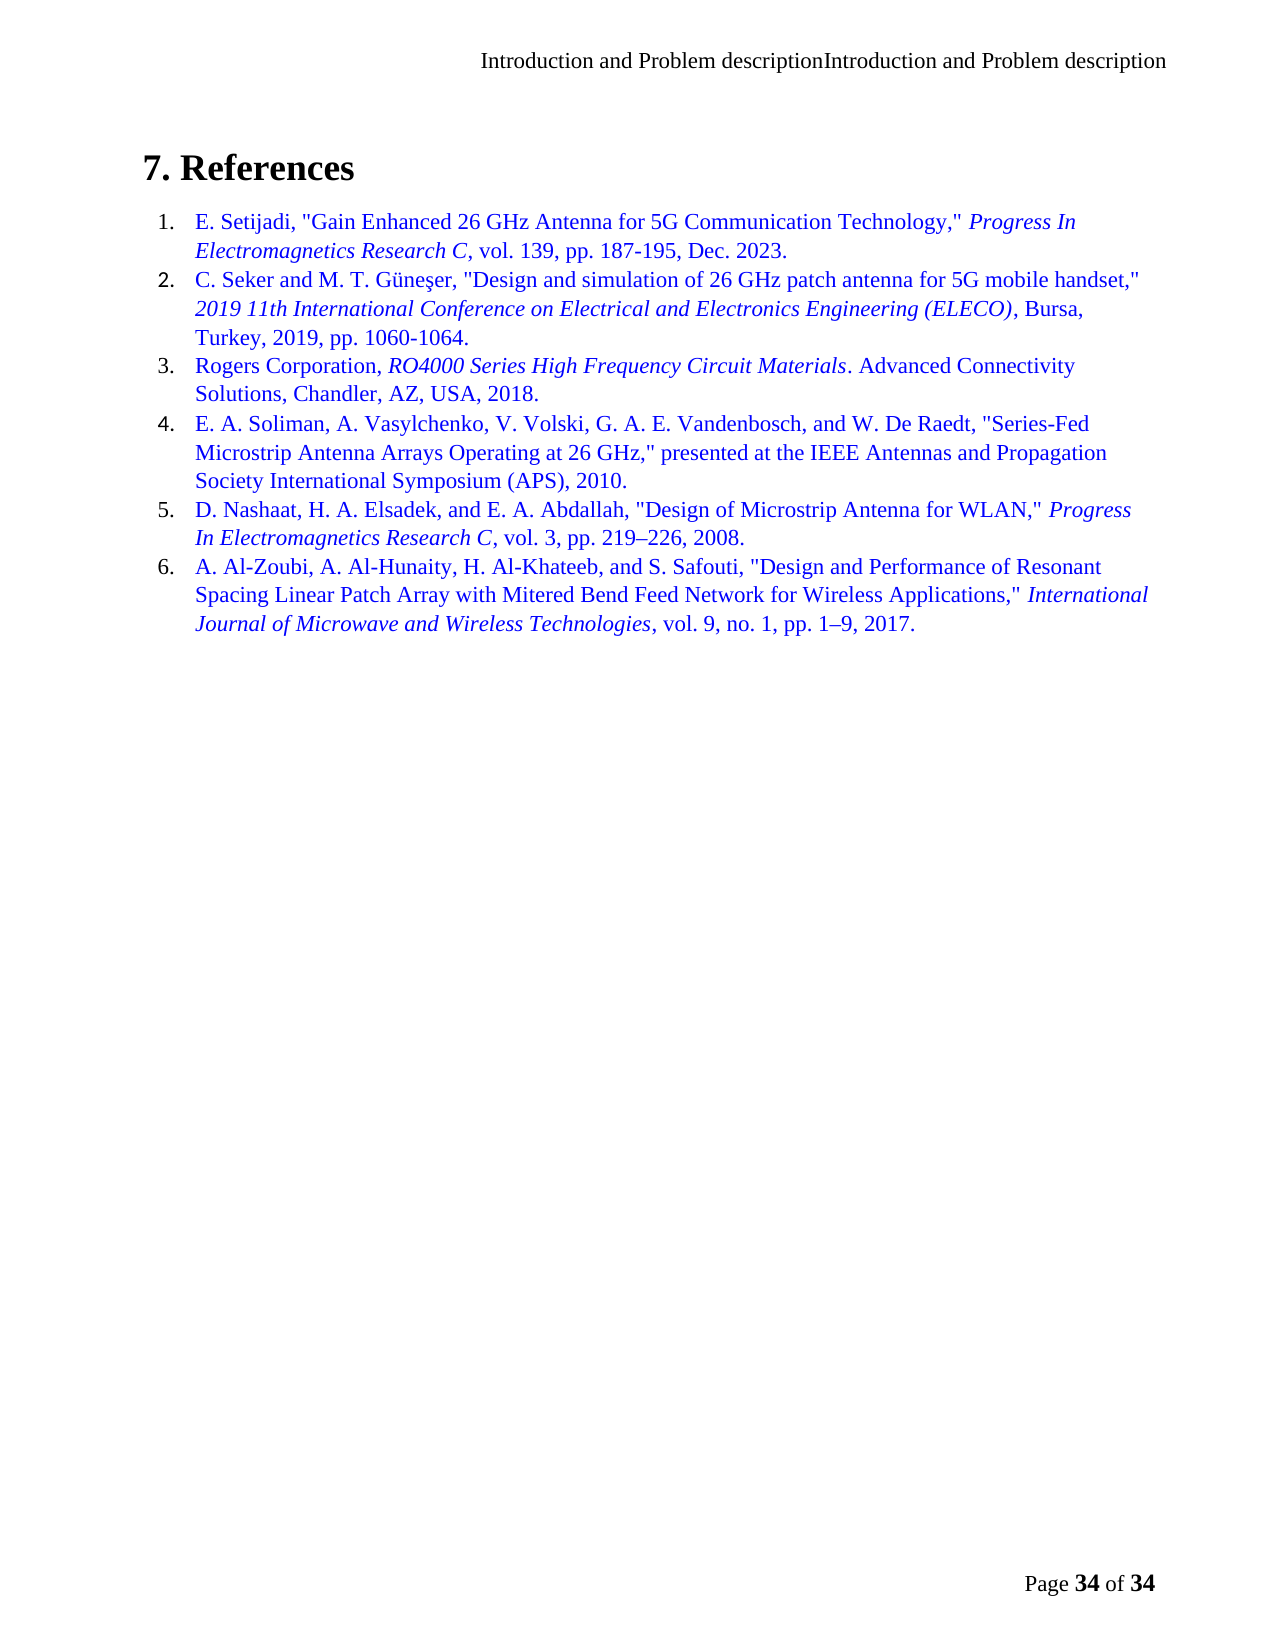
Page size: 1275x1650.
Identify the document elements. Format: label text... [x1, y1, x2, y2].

list Rogers Corporation, RO4000 Series High Frequency Circuit Materials. Advanced Connectivity Solutions, Chandler, AZ, USA, 2018. [157, 352, 1155, 407]
list E. Setijadi, "Gain Enhanced 26 GHz Antenna for 5G Communication Technology," Progress In Electromagnetics Research C, vol. 139, pp. 187-195, Dec. 2023. [157, 208, 1155, 263]
list E. A. Soliman, A. Vasylchenko, V. Volski, G. A. E. Vandenbosch, and W. De Raedt, "Series-Fed Microstrip Antenna Arrays Operating at 26 GHz," presented at the IEEE Antennas and Propagation Society International Symposium (APS), 2010. [157, 409, 1155, 494]
list C. Seker and M. T. Güneşer, "Design and simulation of 26 GHz patch antenna for 5G mobile handset," 2019 11th International Conference on Electrical and Electronics Engineering (ELECO), Bursa, Turkey, 2019, pp. 1060-1064. [157, 265, 1155, 350]
list A. Al-Zoubi, A. Al-Hunaity, H. Al-Khateeb, and S. Safouti, "Design and Performance of Resonant Spacing Linear Patch Array with Mitered Bend Feed Network for Wireless Applications," International Journal of Microwave and Wireless Technologies, vol. 9, no. 1, pp. 1–9, 2017. [157, 553, 1155, 636]
list D. Nashaat, H. A. Elsadek, and E. A. Abdallah, "Design of Microstrip Antenna for WLAN," Progress In Electromagnetics Research C, vol. 3, pp. 219–226, 2008. [157, 496, 1155, 551]
subtitle References [142, 145, 1155, 188]
